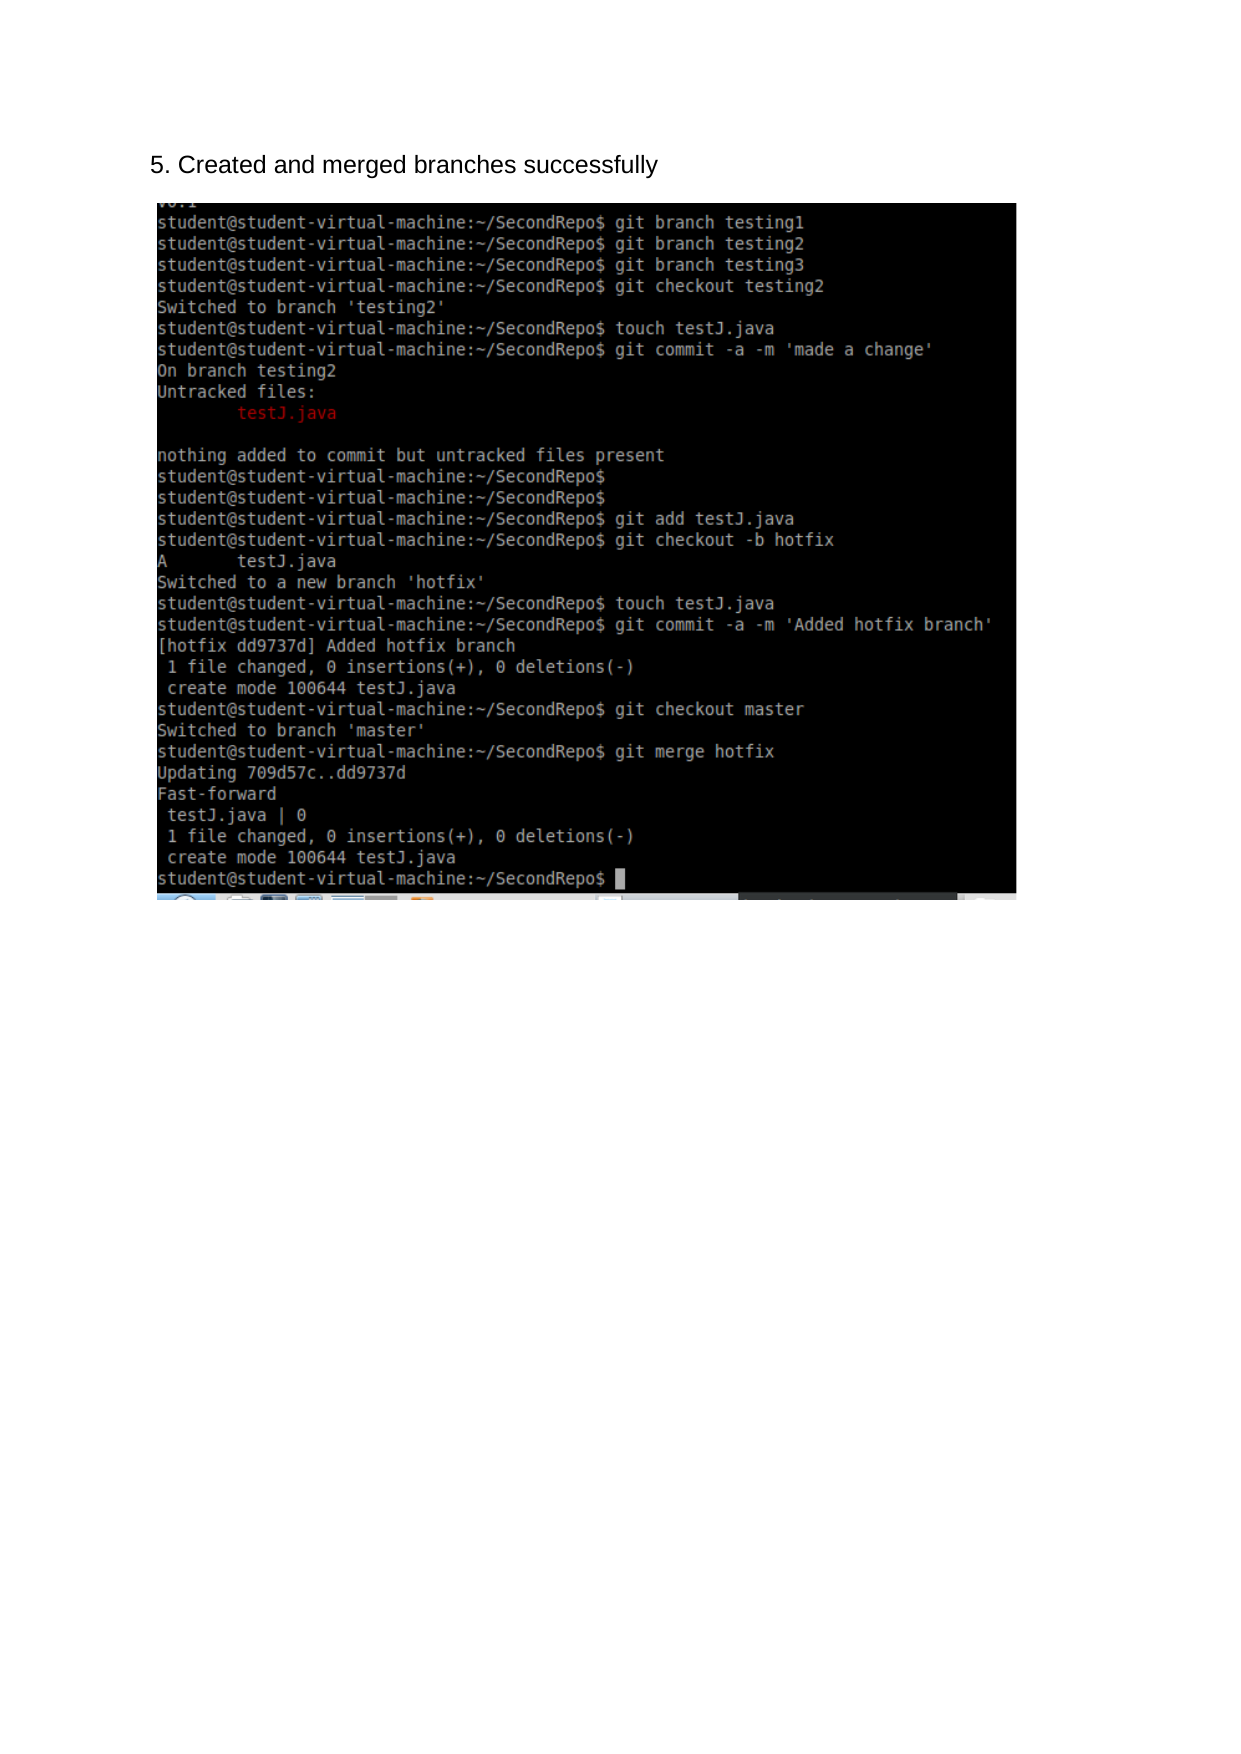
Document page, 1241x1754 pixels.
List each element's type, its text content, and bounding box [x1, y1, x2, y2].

picture [157, 203, 1017, 900]
text 5. Created and merged branches successfully [150, 150, 1090, 179]
